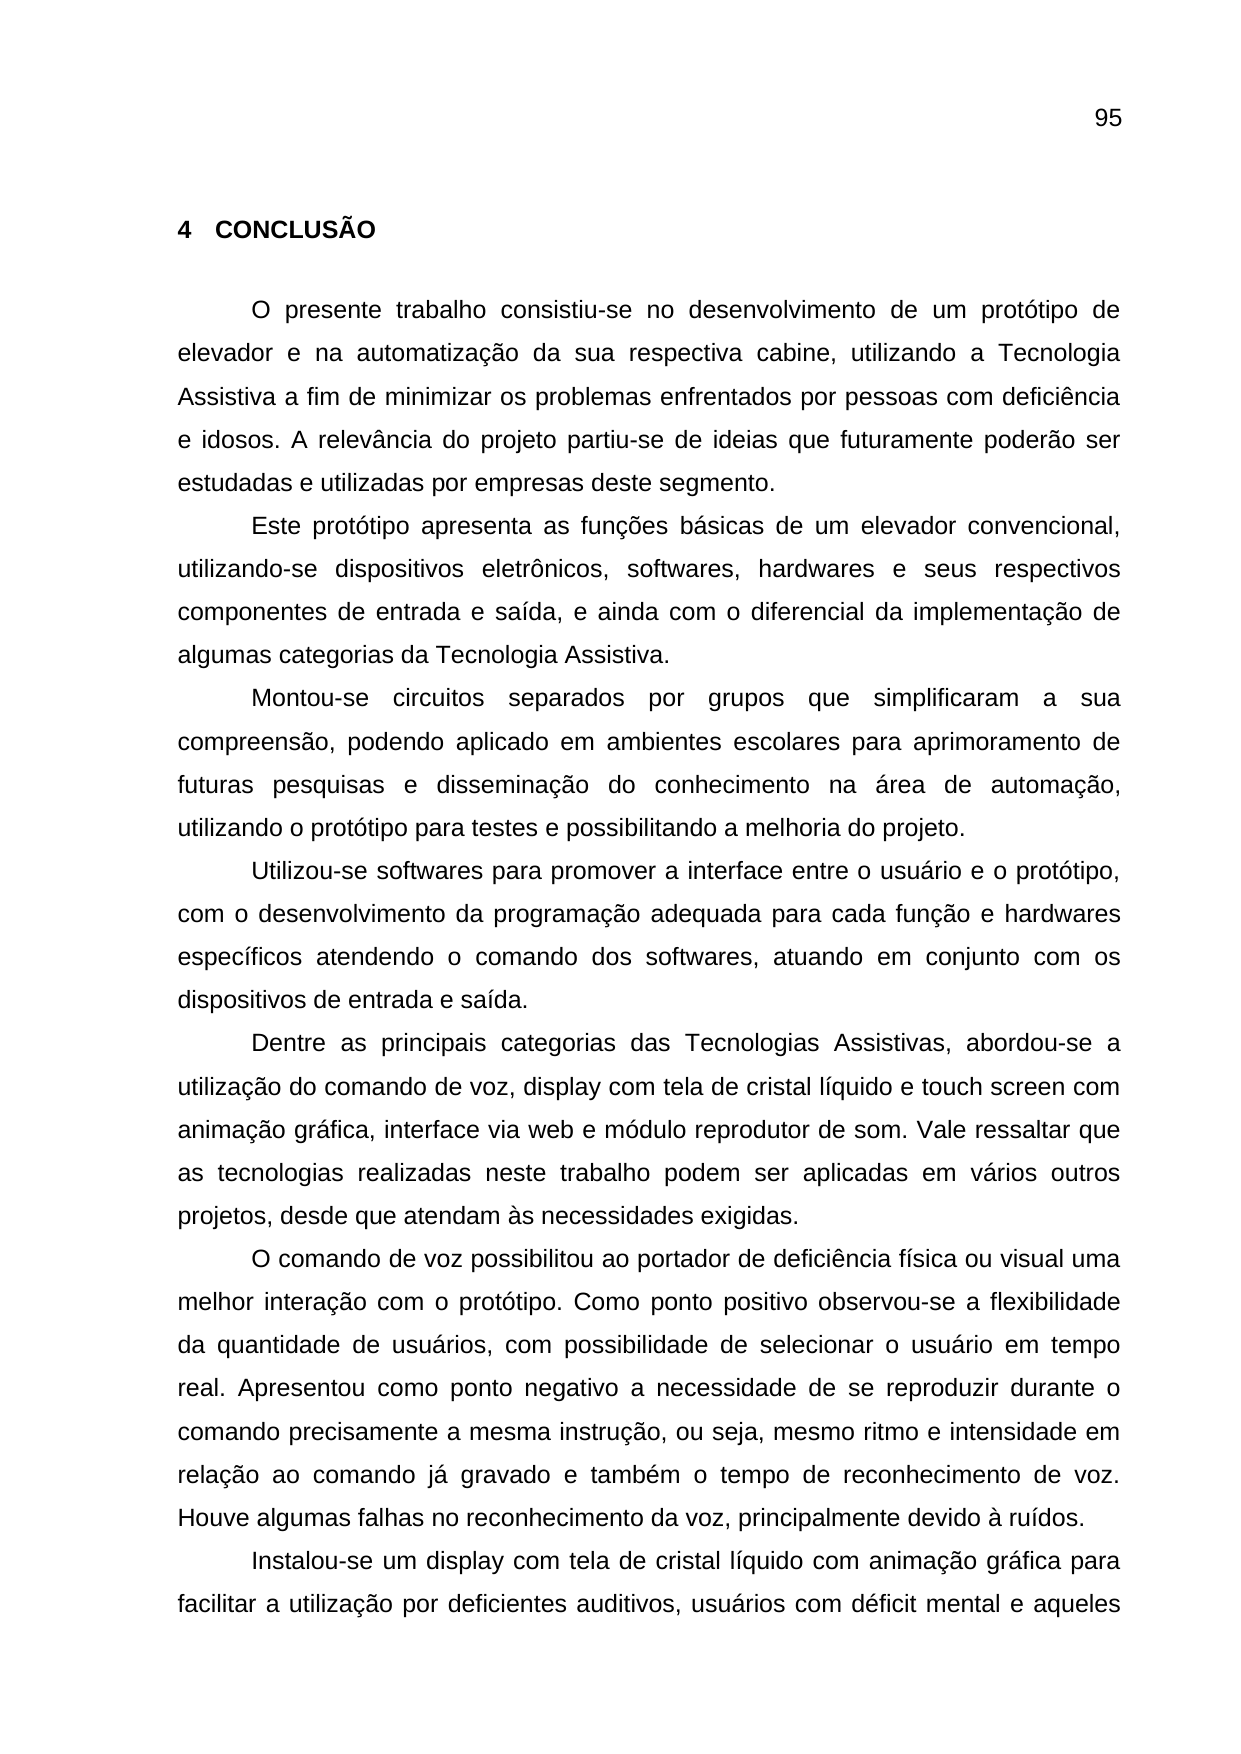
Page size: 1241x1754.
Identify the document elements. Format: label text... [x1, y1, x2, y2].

text Montou-se circuitos separados por grupos que simplificaram a sua compreensão, podendo aplicado em ambientes escolares para aprimoramento de futuras pesquisas e disseminação do conhecimento na área de automação, utilizando o protótipo para testes e possibilitando a melhoria do projeto. [177, 683, 1122, 842]
text Utilizou-se softwares para promover a interface entre o usuário e o protótipo, com o desenvolvimento da programação adequada para cada função e hardwares específicos atendendo o comando dos softwares, atuando em conjunto com os dispositivos de entrada e saída. [177, 856, 1122, 1014]
subtitle CONCLUSÃO [177, 215, 1122, 243]
text Dentre as principais categorias das Tecnologias Assistivas, abordou-se a utilização do comando de voz, display com tela de cristal líquido e touch screen com animação gráfica, interface via web e módulo reprodutor de som. Vale ressaltar que as tecnologias realizadas neste trabalho podem ser aplicadas em vários outros projetos, desde que atendam às necessidades exigidas. [177, 1028, 1122, 1230]
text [177, 1546, 1122, 1618]
text O comando de voz possibilitou ao portador de deficiência física ou visual uma melhor interação com o protótipo. Como ponto positivo observou-se a flexibilidade da quantidade de usuários, com possibilidade de selecionar o usuário em tempo real. Apresentou como ponto negativo a necessidade de se reproduzir durante o comando precisamente a mesma instrução, ou seja, mesmo ritmo e intensidade em relação ao comando já gravado e também o tempo de reconhecimento de voz. Houve algumas falhas no reconhecimento da voz, principalmente devido à ruídos. [177, 1244, 1122, 1532]
text Este protótipo apresenta as funções básicas de um elevador convencional, utilizando-se dispositivos eletrônicos, softwares, hardwares e seus respectivos componentes de entrada e saída, e ainda com o diferencial da implementação de algumas categorias da Tecnologia Assistiva. [177, 511, 1122, 669]
text O presente trabalho consistiu-se no desenvolvimento de um protótipo de elevador e na automatização da sua respectiva cabine, utilizando a Tecnologia Assistiva a fim de minimizar os problemas enfrentados por pessoas com deficiência e idosos. A relevância do projeto partiu-se de ideias que futuramente poderão ser estudadas e utilizadas por empresas deste segmento. [177, 295, 1122, 497]
